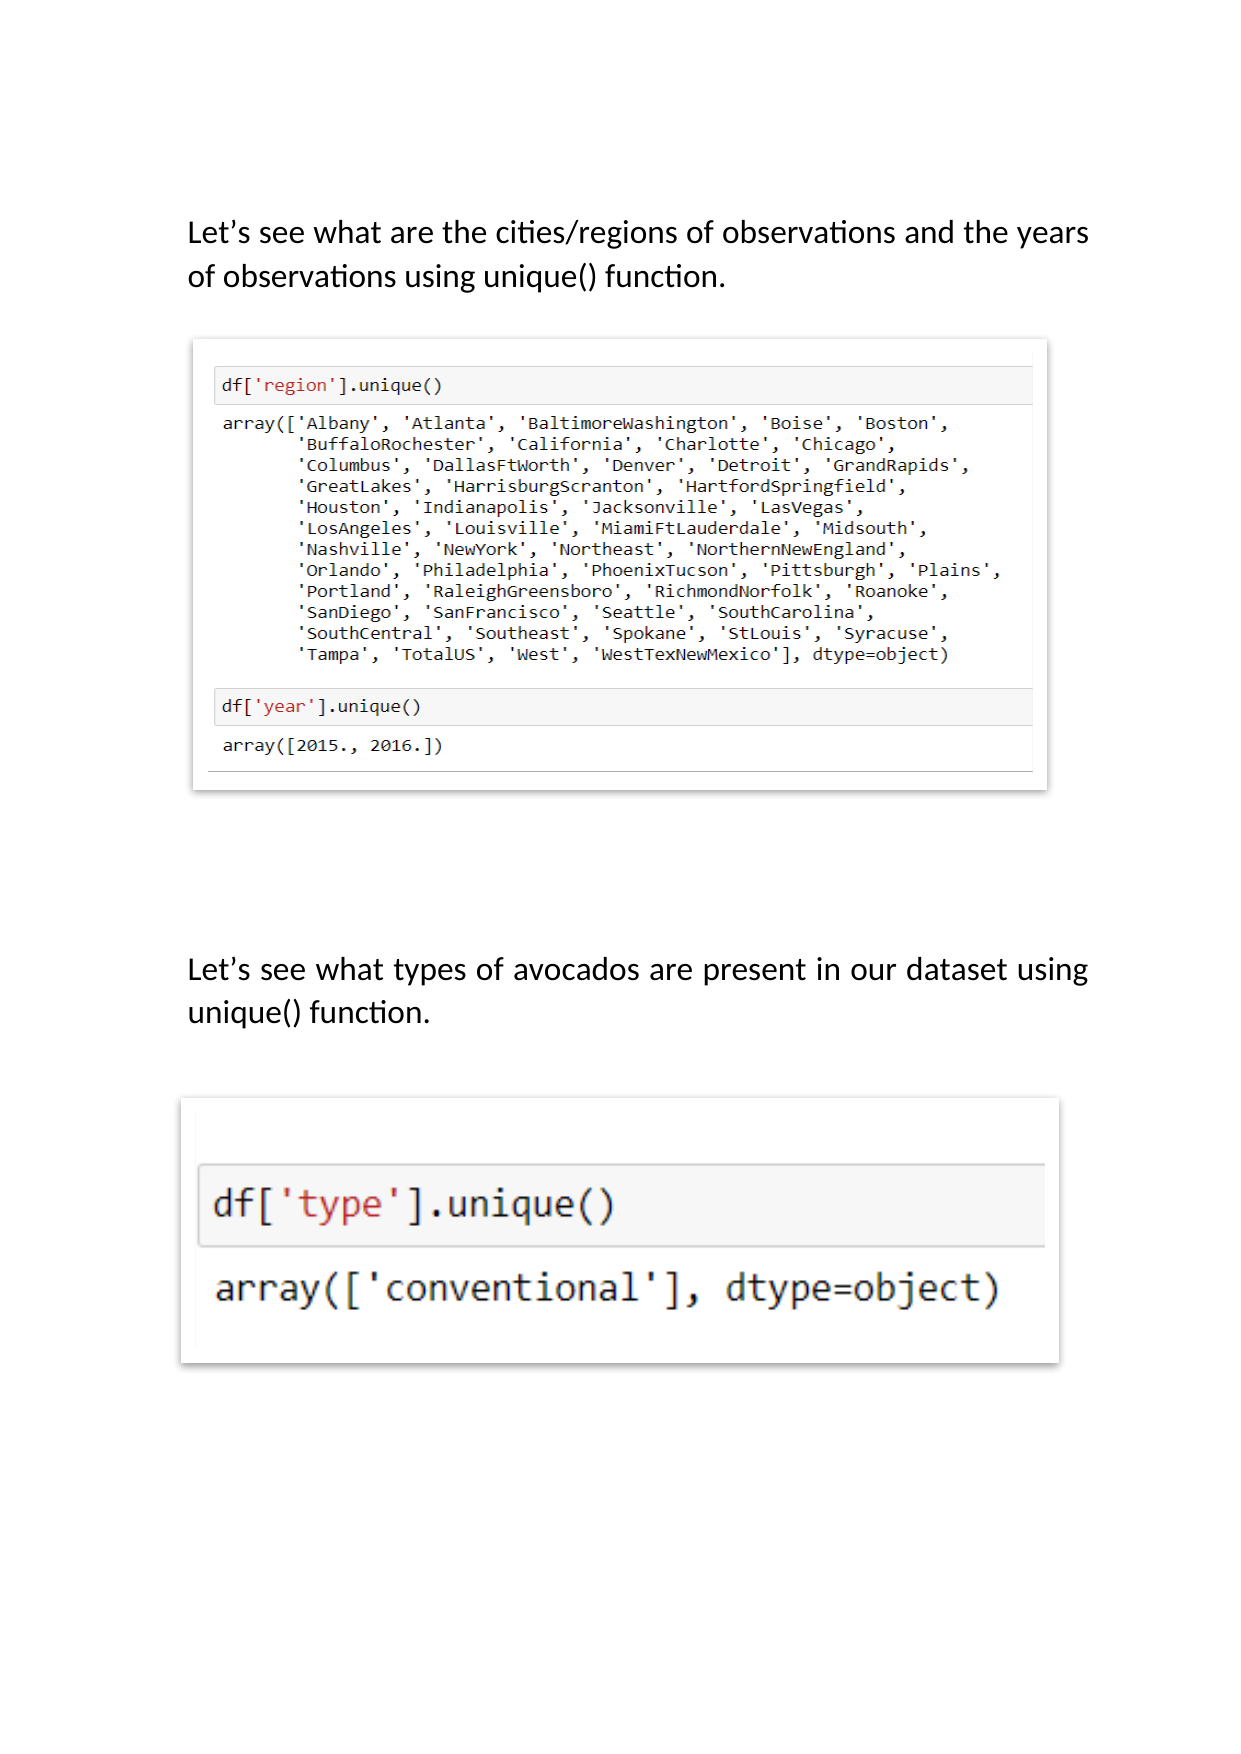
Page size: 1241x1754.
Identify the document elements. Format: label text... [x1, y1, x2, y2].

picture [195, 1112, 1045, 1348]
picture [208, 353, 1033, 775]
text Let’s see what are the cities/regions of observations and the years of observations using unique() function. [187, 211, 1090, 295]
text Let’s see what types of avocados are present in our dataset using unique() function. [187, 948, 1090, 1032]
